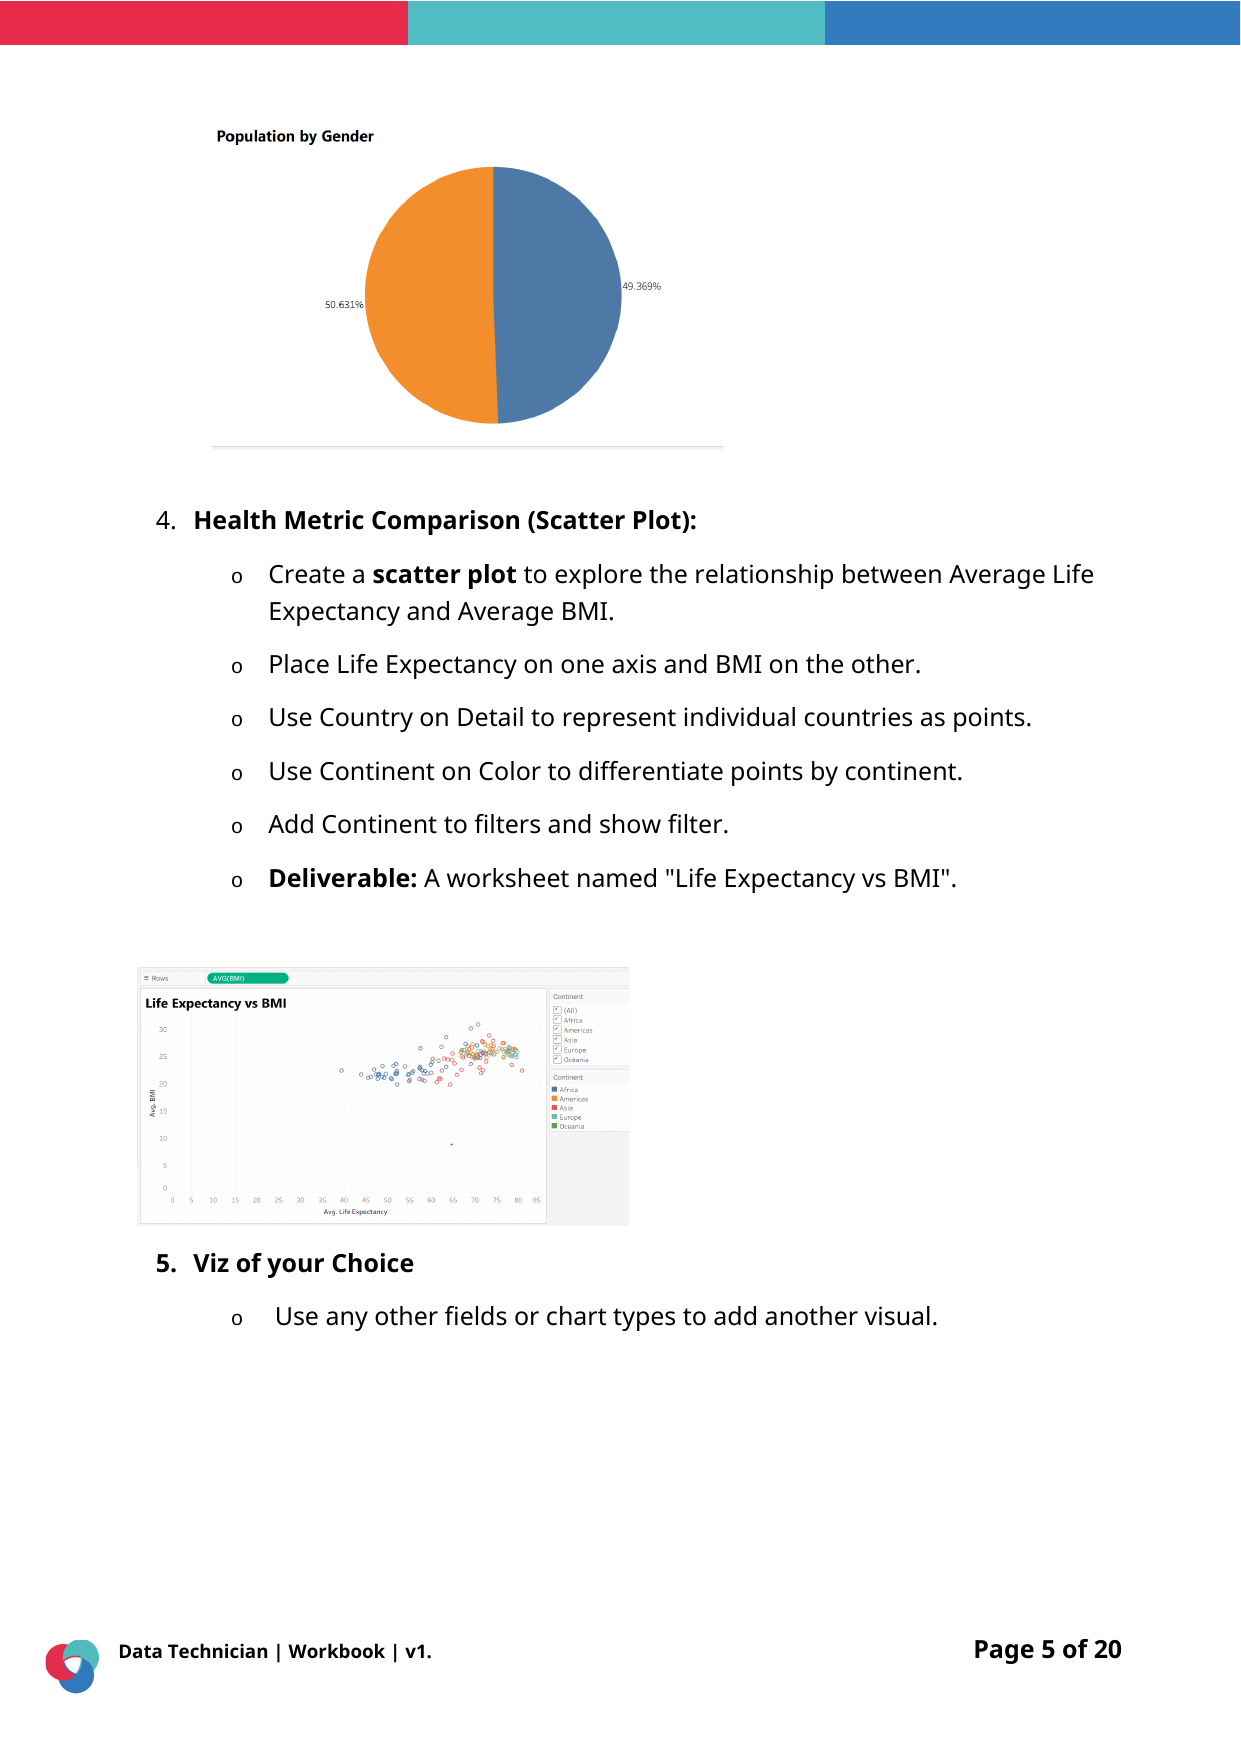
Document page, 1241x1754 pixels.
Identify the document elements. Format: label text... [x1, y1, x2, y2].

picture [45, 1640, 100, 1694]
list Use any other fields or chart types to add another visual. [231, 1299, 1122, 1333]
list Viz of your Choice [156, 1245, 1122, 1279]
list Health Metric Comparison (Scatter Plot): [156, 503, 1122, 537]
list Place Life Expectancy on one axis and BMI on the other. [231, 647, 1122, 681]
list Deliverable: A worksheet named "Life Expectancy vs BMI". [231, 860, 1122, 894]
list Add Continent to filters and show filter. [231, 807, 1122, 841]
list Use Continent on Color to differentiate points by continent. [231, 753, 1122, 787]
list Use Country on Detail to represent individual countries as points. [231, 700, 1122, 734]
list Create a scatter plot to explore the relationship between Average Life Expectancy and Average BMI. [231, 556, 1122, 627]
